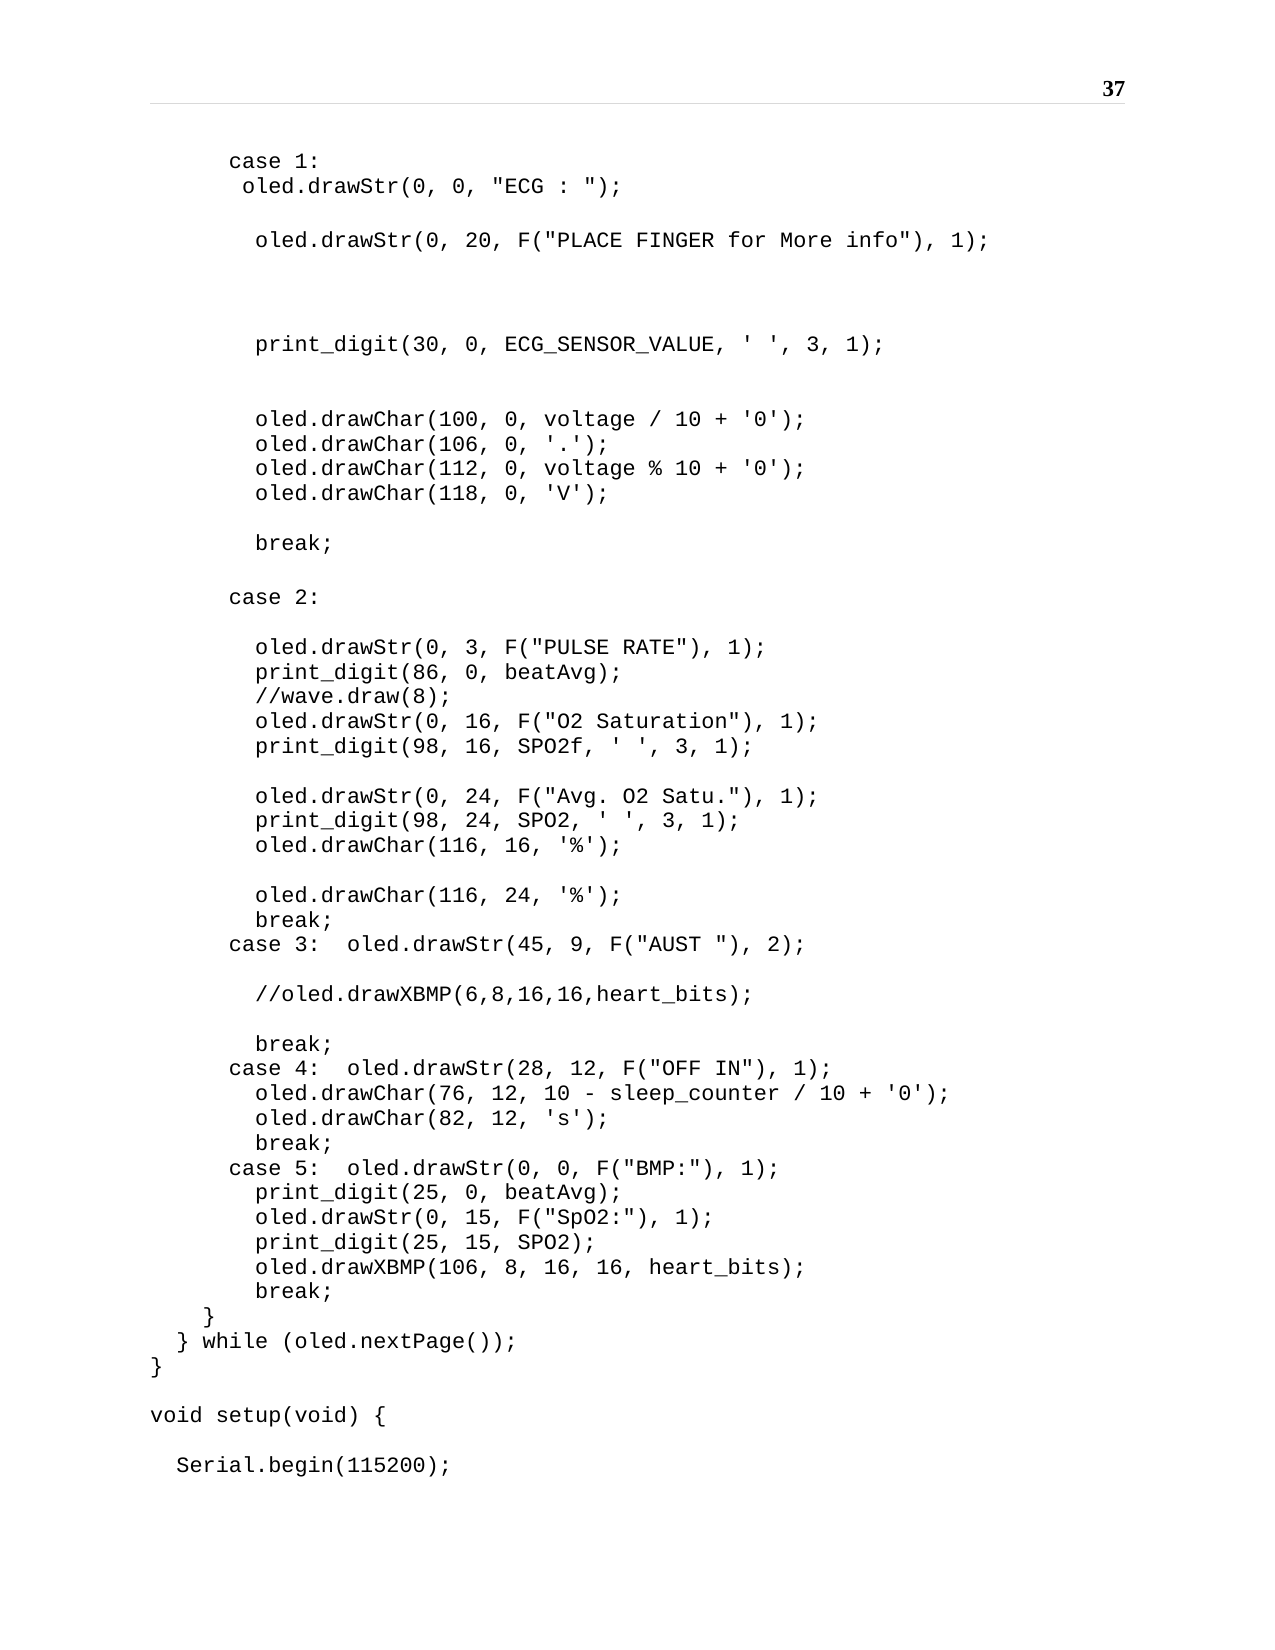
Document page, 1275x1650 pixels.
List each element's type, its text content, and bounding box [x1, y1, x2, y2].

text oled.drawChar(76, 12, 10 - sleep_counter / 10 + '0'); [150, 1082, 1125, 1107]
text oled.drawStr(0, 0, "ECG : "); [150, 175, 1125, 199]
text print_digit(98, 16, SPO2f, ' ', 3, 1); [150, 735, 1125, 760]
text oled.drawChar(116, 16, '%'); [150, 834, 1125, 859]
text oled.drawStr(0, 24, F("Avg. O2 Satu."), 1); [150, 785, 1125, 809]
text oled.drawChar(118, 0, 'V'); [150, 482, 1125, 507]
text print_digit(86, 0, beatAvg); [150, 661, 1125, 686]
text oled.drawStr(0, 20, F("PLACE FINGER for More info"), 1); [150, 229, 1125, 254]
text oled.drawChar(112, 0, voltage % 10 + '0'); [150, 457, 1125, 482]
text break; [150, 1033, 1125, 1057]
text break; [150, 909, 1125, 933]
text case 4: oled.drawStr(28, 12, F("OFF IN"), 1); [150, 1057, 1125, 1082]
text Serial.begin(115200); [150, 1454, 1125, 1479]
text } while (oled.nextPage()); [150, 1330, 1125, 1355]
text print_digit(25, 0, beatAvg); [150, 1181, 1125, 1206]
text break; [150, 1281, 1125, 1305]
text case 2: [150, 586, 1125, 611]
text case 1: [150, 150, 1125, 175]
text print_digit(30, 0, ECG_SENSOR_VALUE, ' ', 3, 1); [150, 333, 1125, 358]
text //wave.draw(8); [150, 686, 1125, 710]
text case 3: oled.drawStr(45, 9, F("AUST "), 2); [150, 933, 1125, 958]
text } [150, 1355, 1125, 1380]
text oled.drawStr(0, 16, F("O2 Saturation"), 1); [150, 710, 1125, 735]
text case 5: oled.drawStr(0, 0, F("BMP:"), 1); [150, 1157, 1125, 1181]
text print_digit(98, 24, SPO2, ' ', 3, 1); [150, 809, 1125, 834]
text //oled.drawXBMP(6,8,16,16,heart_bits); [150, 983, 1125, 1008]
text print_digit(25, 15, SPO2); [150, 1231, 1125, 1256]
text oled.drawStr(0, 3, F("PULSE RATE"), 1); [150, 636, 1125, 661]
text oled.drawChar(106, 0, '.'); [150, 433, 1125, 457]
text } [150, 1305, 1125, 1330]
text oled.drawXBMP(106, 8, 16, 16, heart_bits); [150, 1256, 1125, 1281]
text oled.drawChar(100, 0, voltage / 10 + '0'); [150, 408, 1125, 433]
text break; [150, 532, 1125, 557]
text oled.drawStr(0, 15, F("SpO2:"), 1); [150, 1206, 1125, 1231]
text void setup(void) { [150, 1404, 1125, 1429]
text oled.drawChar(116, 24, '%'); [150, 884, 1125, 909]
text oled.drawChar(82, 12, 's'); [150, 1107, 1125, 1132]
text break; [150, 1132, 1125, 1157]
